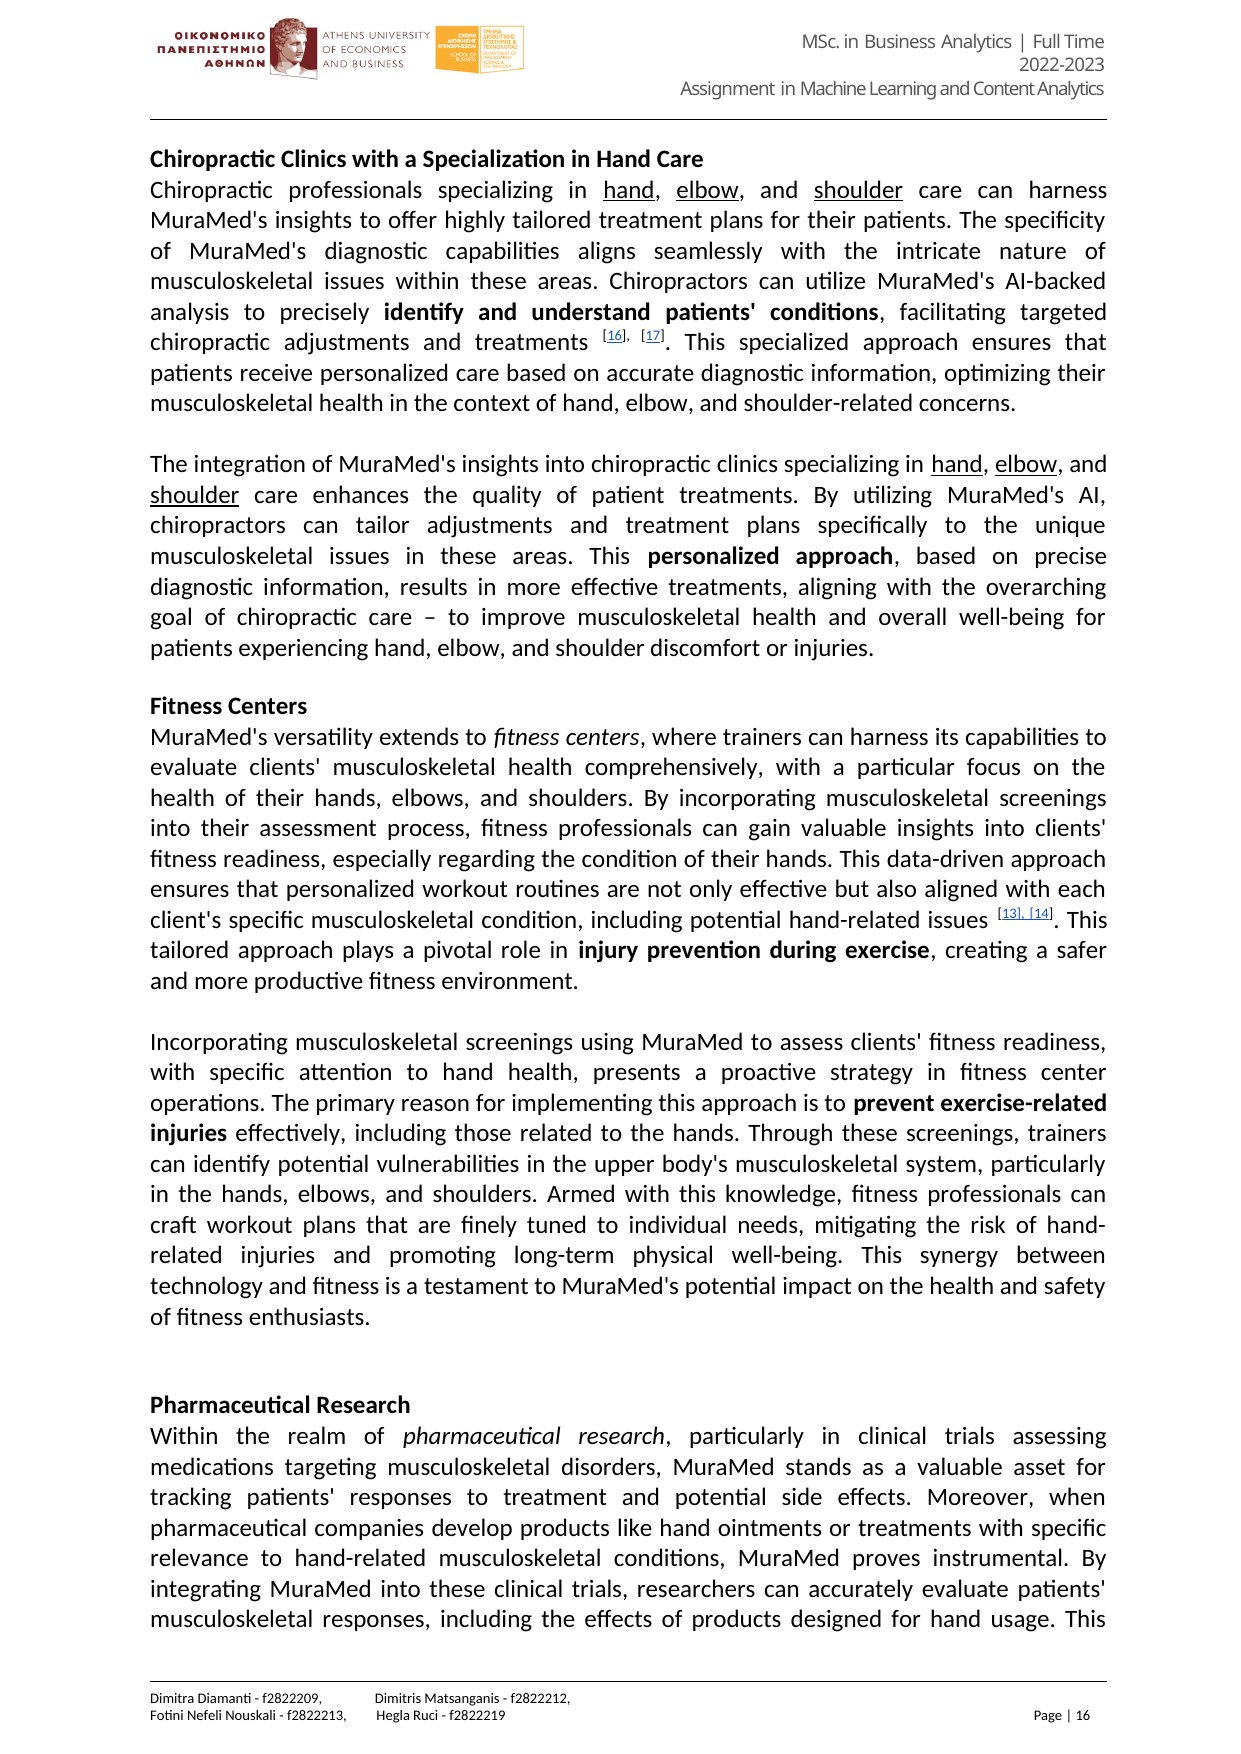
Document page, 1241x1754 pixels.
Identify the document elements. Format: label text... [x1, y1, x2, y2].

subtitle Fitness Centers [150, 690, 1107, 721]
text Incorporating musculoskeletal screenings using MuraMed to assess clients' fitness readiness, with specific attention to hand health, presents a proactive strategy in fitness center operations. The primary reason for implementing this approach is to prevent exercise-related injuries effectively, including those related to the hands. Through these screenings, trainers can identify potential vulnerabilities in the upper body's musculoskeletal system, particularly in the hands, elbows, and shoulders. Armed with this knowledge, fitness professionals can craft workout plans that are finely tuned to individual needs, mitigating the risk of hand-related injuries and promoting long-term physical well-being. This synergy between technology and fitness is a testament to MuraMed's potential impact on the health and safety of fitness enthusiasts. [150, 1026, 1107, 1331]
text Chiropractic professionals specializing in hand, elbow, and shoulder care can harness MuraMed's insights to offer highly tailored treatment plans for their patients. The specificity of MuraMed's diagnostic capabilities aligns seamlessly with the intricate nature of musculoskeletal issues within these areas. Chiropractors can utilize MuraMed's AI-backed analysis to precisely identify and understand patients' conditions, facilitating targeted chiropractic adjustments and treatments [16], [17]. This specialized approach ensures that patients receive personalized care based on accurate diagnostic information, optimizing their musculoskeletal health in the context of hand, elbow, and shoulder-related concerns. [150, 174, 1107, 418]
picture [151, 17, 526, 82]
text MuraMed's versatility extends to fitness centers, where trainers can harness its capabilities to evaluate clients' musculoskeletal health comprehensively, with a particular focus on the health of their hands, elbows, and shoulders. By incorporating musculoskeletal screenings into their assessment process, fitness professionals can gain valuable insights into clients' fitness readiness, especially regarding the condition of their hands. This data-driven approach ensures that personalized workout routines are not only effective but also aligned with each client's specific musculoskeletal condition, including potential hand-related issues [13], [14]. This tailored approach plays a pivotal role in injury prevention during exercise, creating a safer and more productive fitness environment. [150, 721, 1107, 995]
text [150, 1420, 1107, 1634]
subtitle Pharmaceutical Research [150, 1390, 1107, 1420]
text The integration of MuraMed's insights into chiropractic clinics specializing in hand, elbow, and shoulder care enhances the quality of patient treatments. By utilizing MuraMed's AI, chiropractors can tailor adjustments and treatment plans specifically to the unique musculoskeletal issues in these areas. This personalized approach, based on precise diagnostic information, results in more effective treatments, aligning with the overarching goal of chiropractic care – to improve musculoskeletal health and overall well-being for patients experiencing hand, elbow, and shoulder discomfort or injuries. [150, 448, 1107, 662]
subtitle Chiropractic Clinics with a Specialization in Hand Care [150, 143, 1107, 174]
